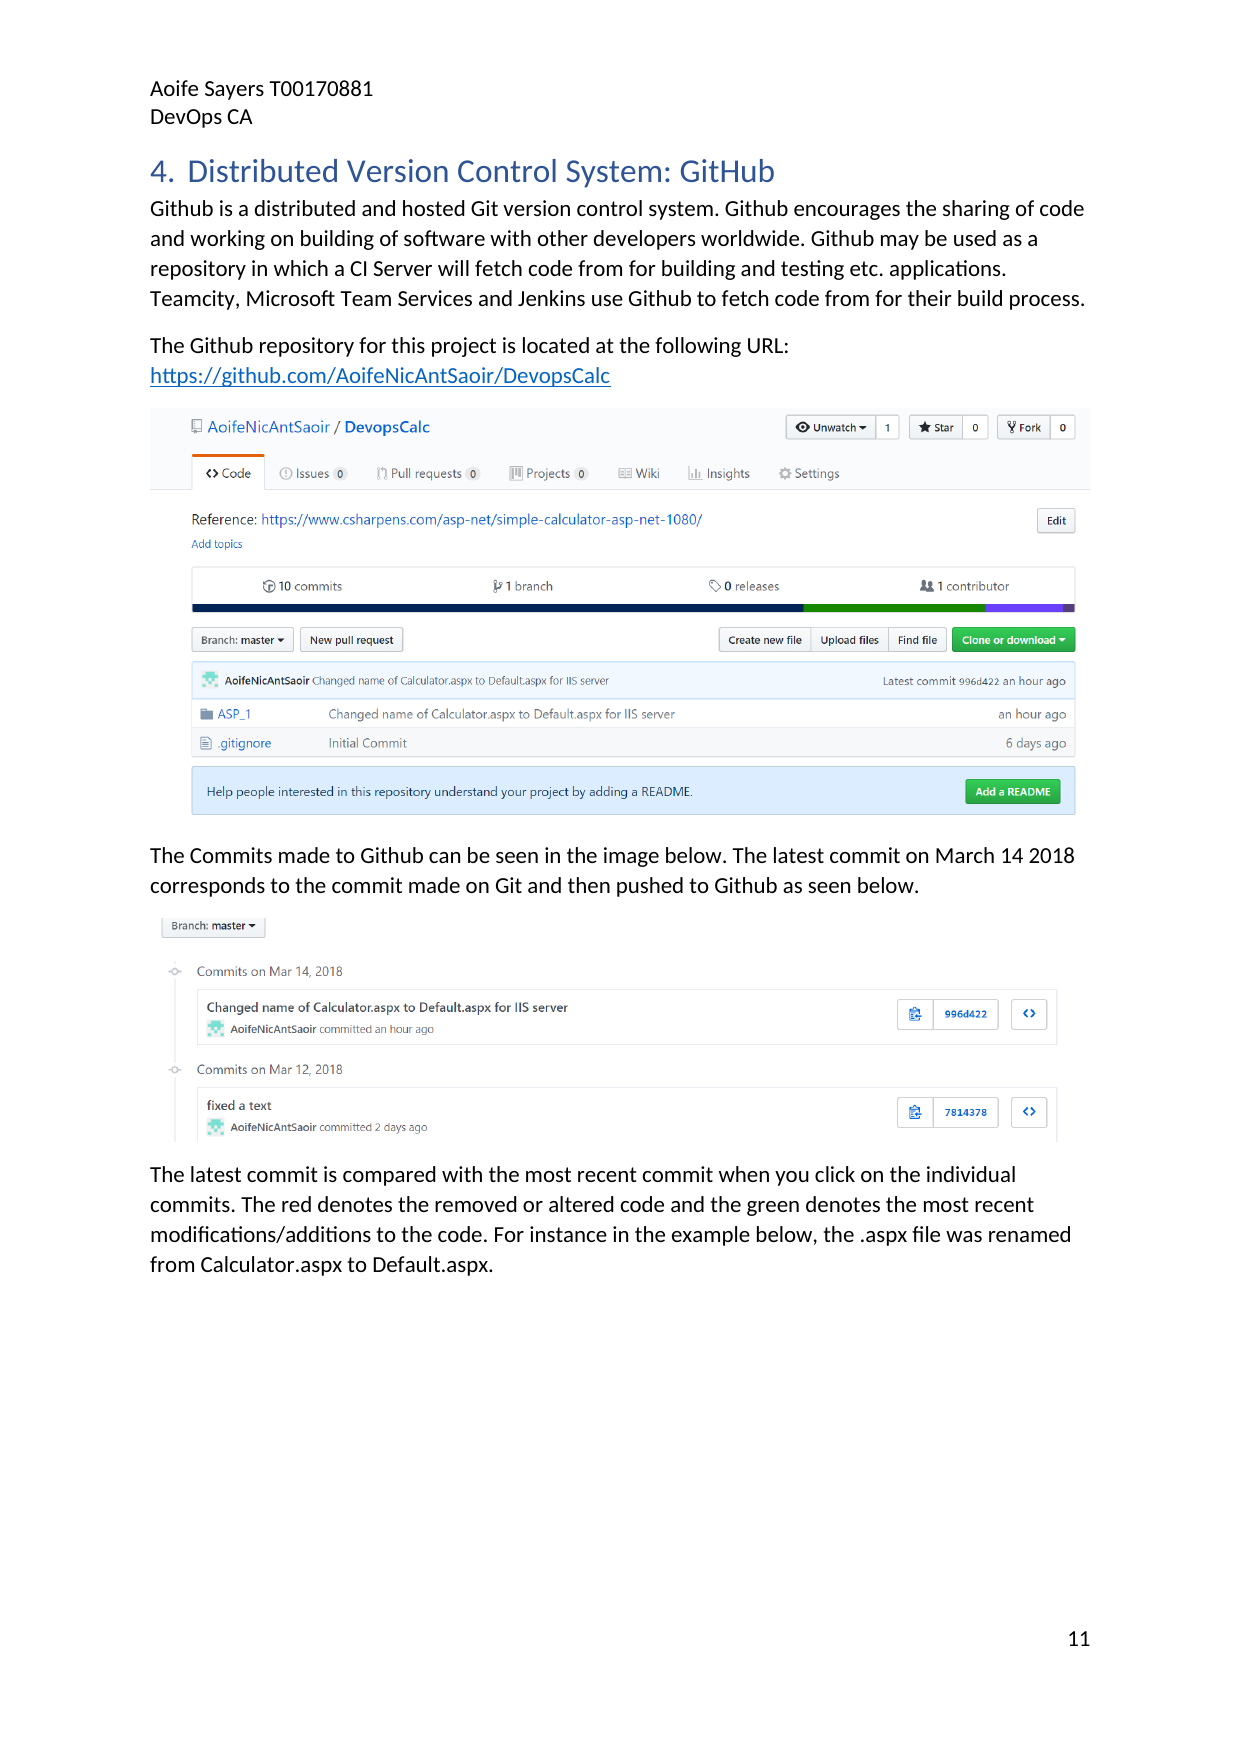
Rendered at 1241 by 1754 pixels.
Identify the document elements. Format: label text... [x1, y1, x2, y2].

text Github is a distributed and hosted Git version control system. Github encourages the sharing of code and working on building of software with other developers worldwide. Github may be used as a repository in which a CI Server will fetch code from for building and testing etc. applications. Teamcity, Microsoft Team Services and Jenkins use Github to fetch code from for their build process. [150, 194, 1090, 313]
text The latest commit is compared with the most recent commit when you click on the individual commits. The red denotes the removed or altered code and the green denotes the most recent modifications/additions to the code. For instance in the example below, the .aspx file was renamed from Calculator.aspx to Default.aspx. [150, 1160, 1090, 1279]
text The Github repository for this project is located at the following URL: https://github.com/AoifeNicAntSaoir/DevopsCalc [150, 331, 1090, 390]
picture [150, 918, 1091, 1142]
subtitle Distributed Version Control System: GitHub [150, 150, 1090, 191]
picture [150, 408, 1091, 823]
text The Commits made to Github can be seen in the image below. The latest commit on March 14 2018 corresponds to the commit made on Git and then pushed to Github as seen below. [150, 841, 1090, 899]
